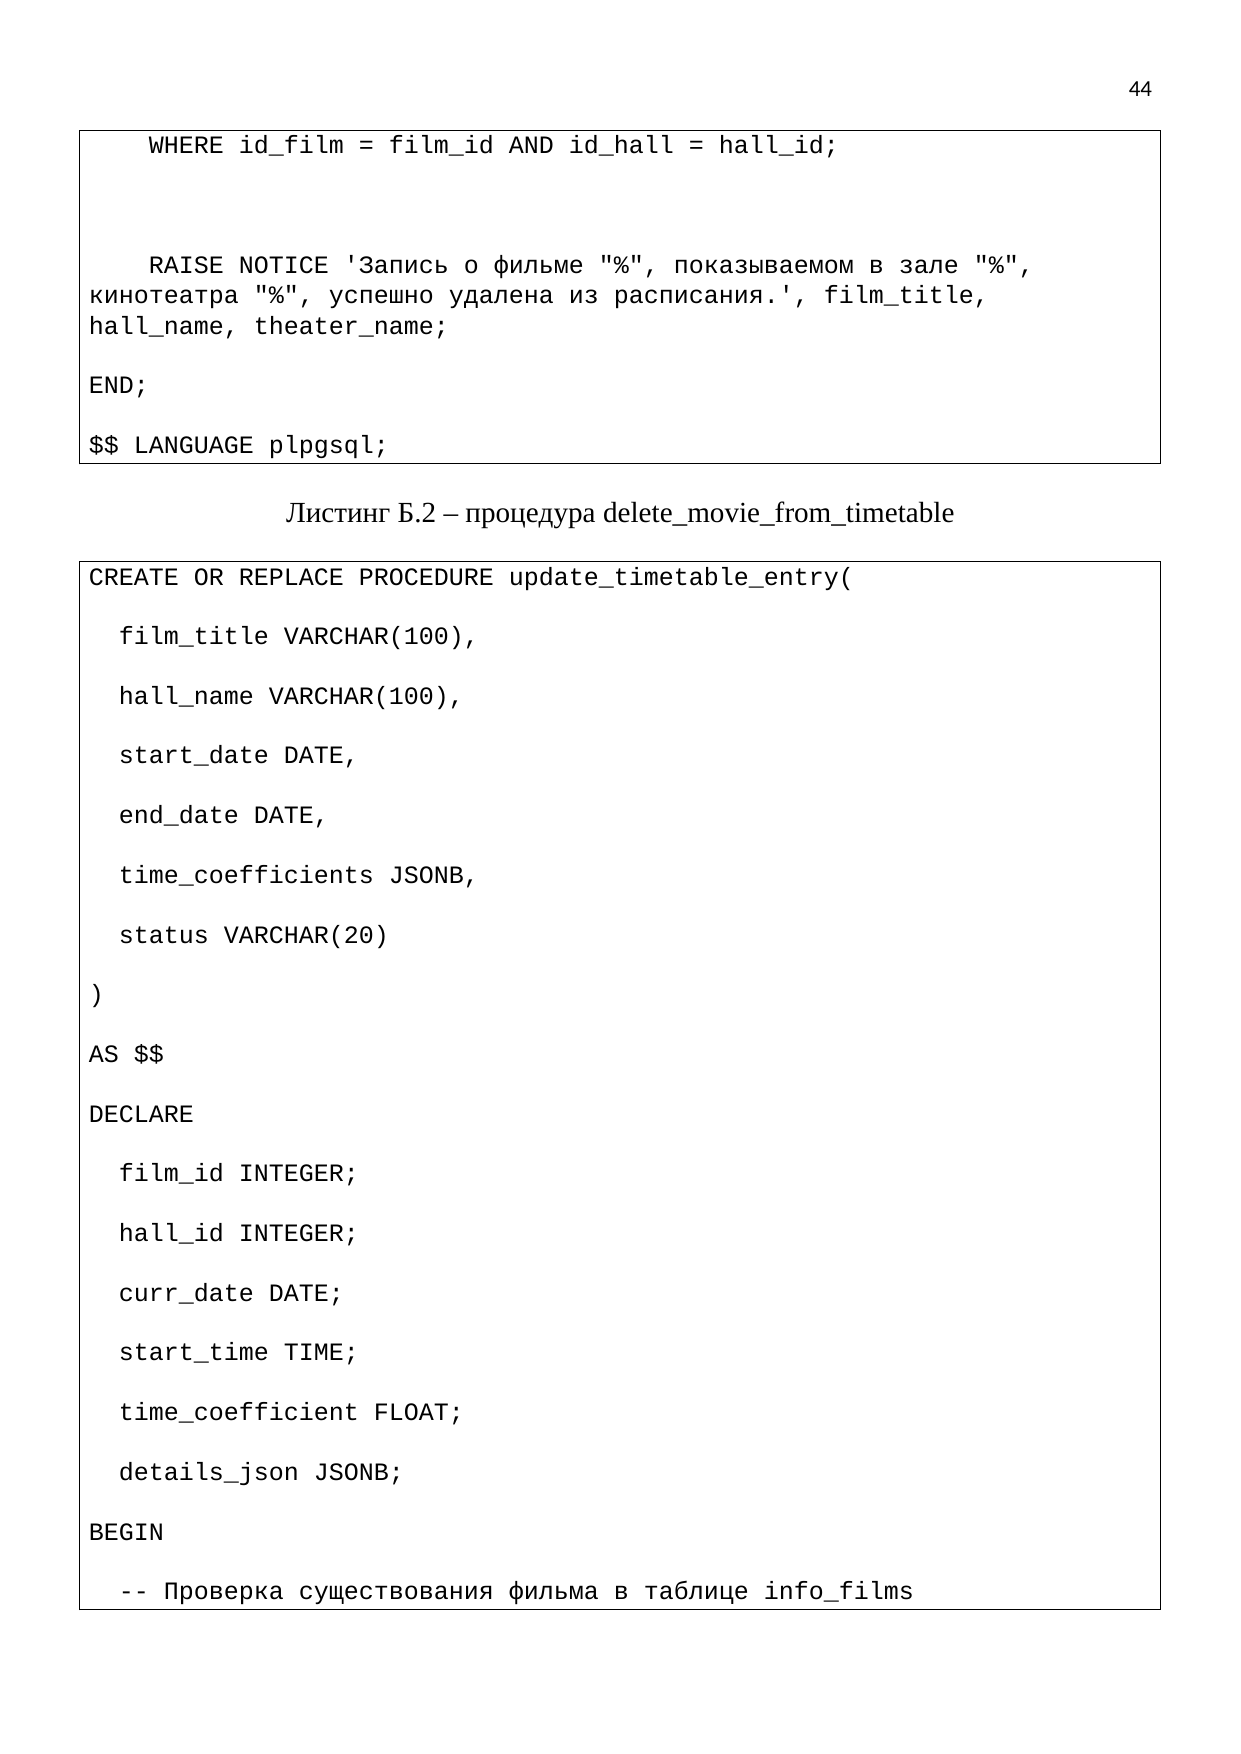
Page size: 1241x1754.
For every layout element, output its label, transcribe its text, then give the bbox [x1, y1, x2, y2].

text ) [80, 979, 1160, 1010]
text END; [80, 370, 1160, 401]
text end_date DATE, [80, 800, 1160, 831]
text WHERE id_film = film_id AND id_hall = hall_id; [80, 131, 1160, 161]
text RAISE NOTICE 'Запись о фильме "%", показываемом в зале "%", кинотеатра "%", успешно удалена из расписания.', film_title, hall_name, theater_name; [80, 249, 1160, 342]
text film_title VARCHAR(100), [80, 621, 1160, 652]
text time_coefficient FLOAT; [80, 1397, 1160, 1428]
text start_date DATE, [80, 740, 1160, 771]
text BEGIN [80, 1516, 1160, 1547]
text -- Проверка существования фильма в таблице info_films [80, 1576, 1160, 1609]
text status VARCHAR(20) [80, 919, 1160, 951]
text CREATE OR REPLACE PROCEDURE update_timetable_entry( [80, 562, 1160, 592]
text curr_date DATE; [80, 1277, 1160, 1309]
text DECLARE [80, 1098, 1160, 1129]
text Листинг Б.2 – процедура delete_movie_from_timetable [89, 496, 1152, 529]
text $$ LANGUAGE plpgsql; [80, 430, 1160, 463]
text AS $$ [80, 1038, 1160, 1070]
text hall_id INTEGER; [80, 1217, 1160, 1249]
text film_id INTEGER; [80, 1158, 1160, 1189]
text hall_name VARCHAR(100), [80, 680, 1160, 712]
text start_time TIME; [80, 1337, 1160, 1368]
text time_coefficients JSONB, [80, 859, 1160, 891]
text details_json JSONB; [80, 1456, 1160, 1488]
